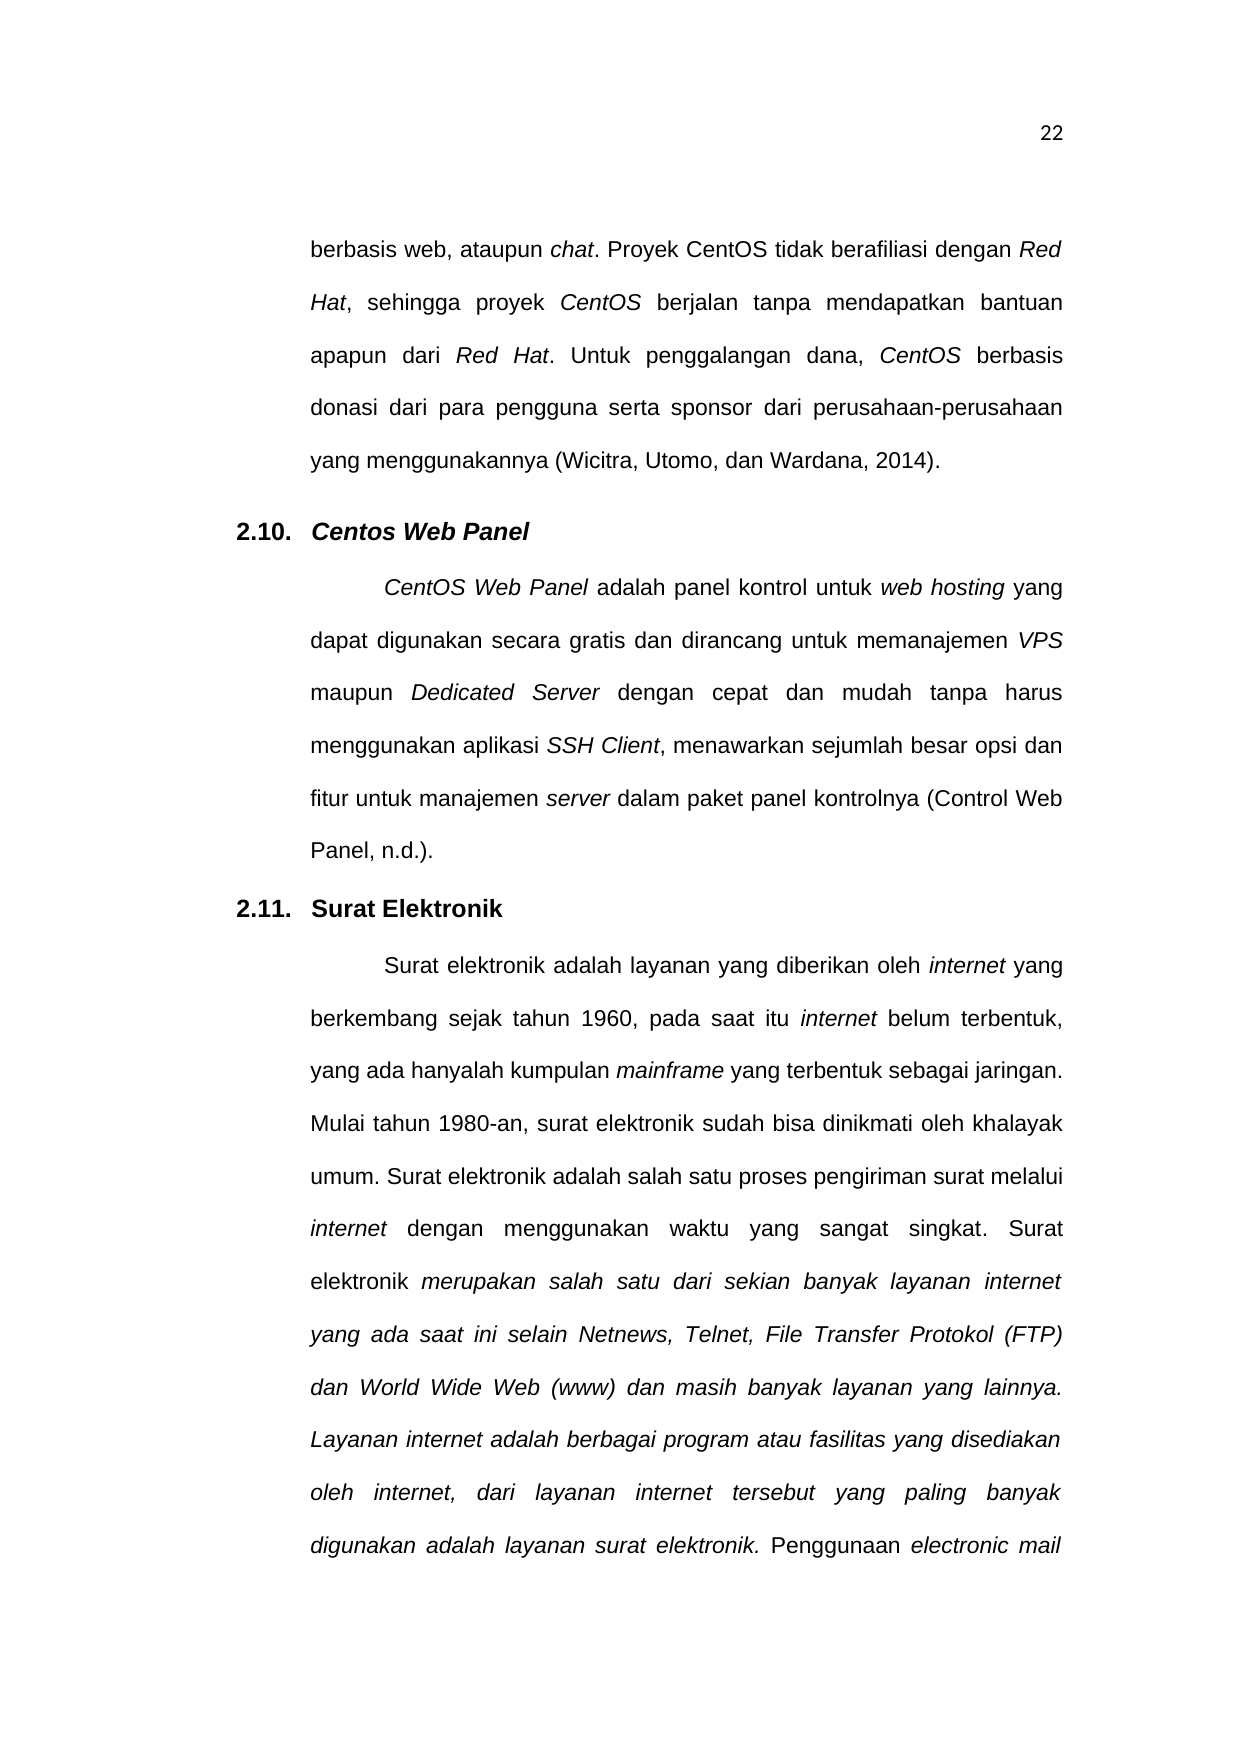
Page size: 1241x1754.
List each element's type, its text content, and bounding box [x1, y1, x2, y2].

subtitle Surat Elektronik [236, 894, 1063, 923]
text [310, 952, 1063, 1558]
text CentOS Web Panel adalah panel kontrol untuk web hosting yang dapat digunakan secara gratis dan dirancang untuk memanajemen VPS maupun Dedicated Server dengan cepat dan mudah tanpa harus menggunakan aplikasi SSH Client, menawarkan sejumlah besar opsi dan fitur untuk manajemen server dalam paket panel kontrolnya (Control Web Panel, n.d.). [310, 574, 1063, 864]
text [310, 236, 1063, 473]
subtitle Centos Web Panel [236, 516, 1063, 545]
